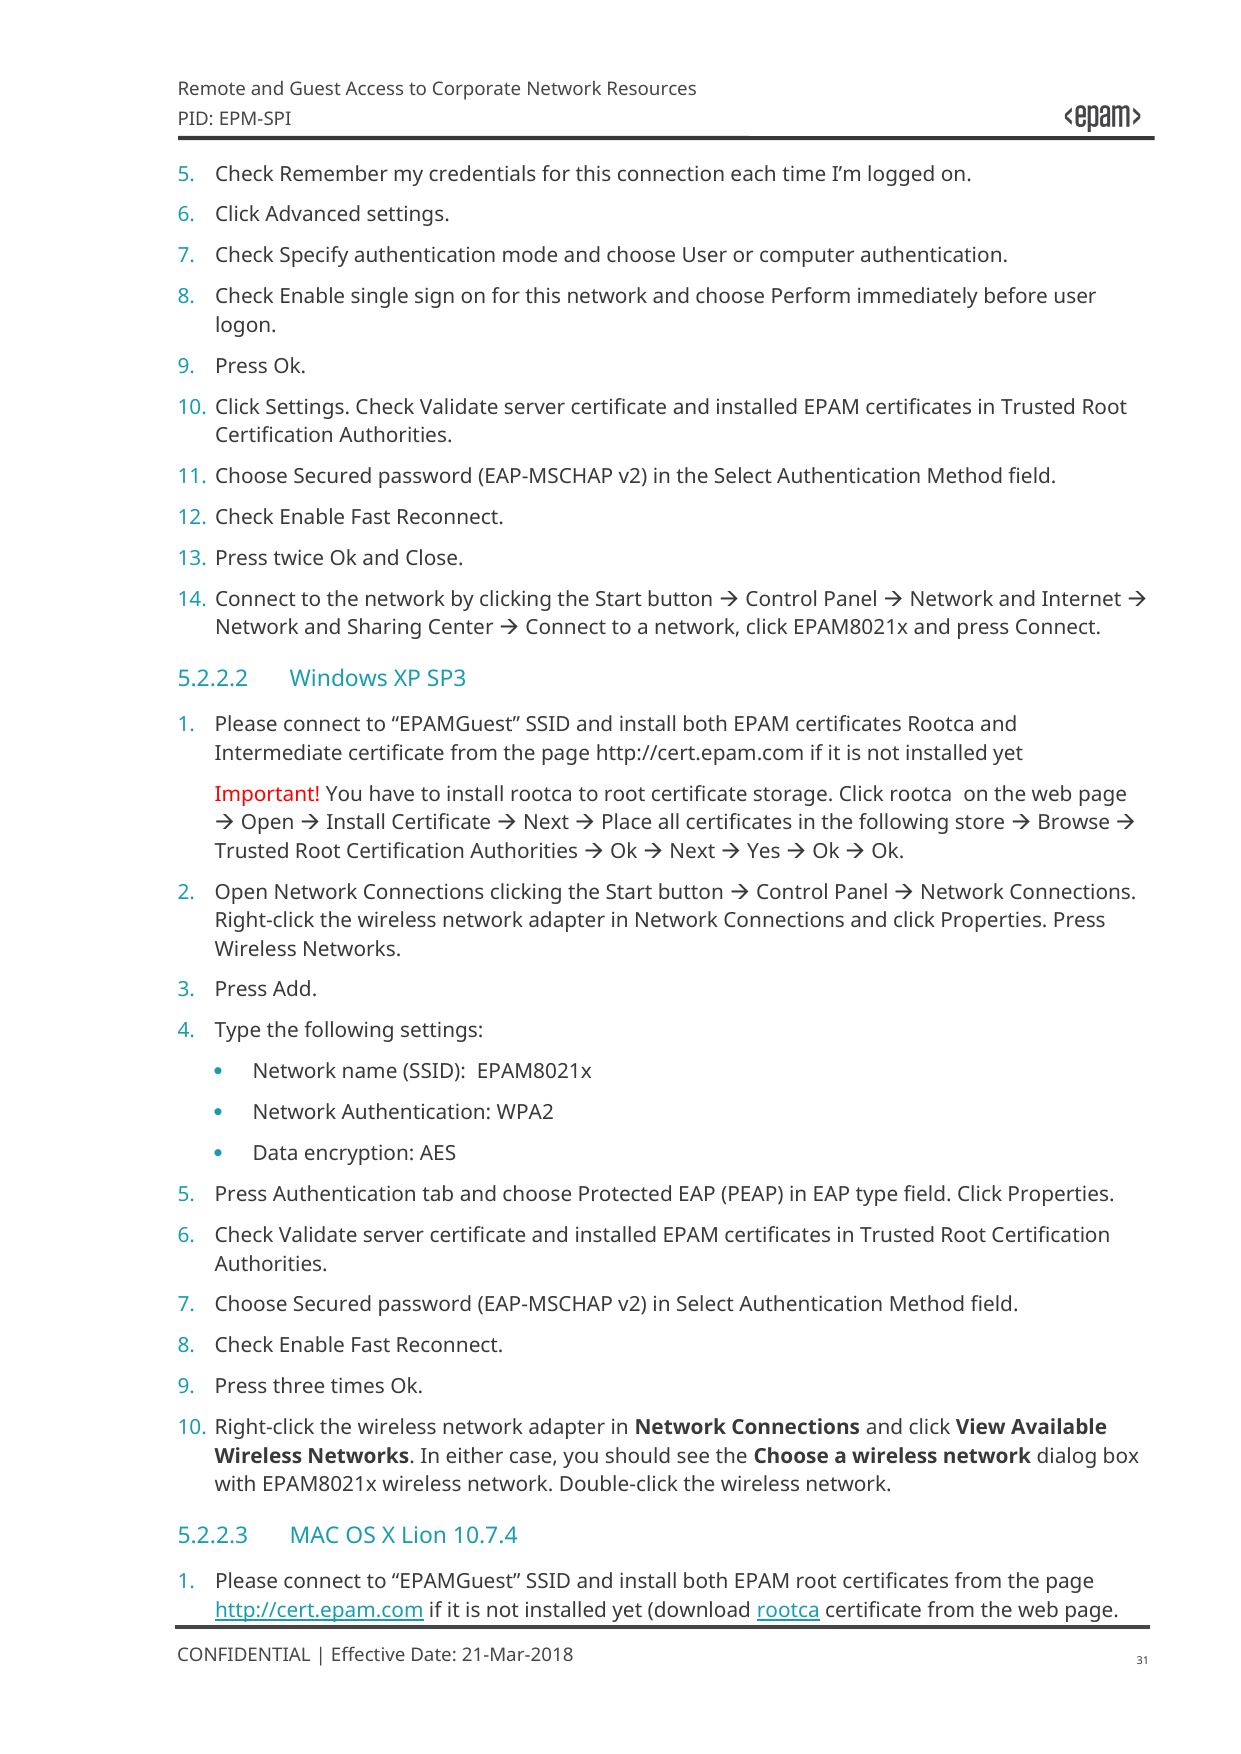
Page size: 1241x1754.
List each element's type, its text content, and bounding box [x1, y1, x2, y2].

subtitle Windows XP SP3 [177, 662, 1152, 693]
list Check Remember my credentials for this connection each time I’m logged on. [177, 159, 1152, 187]
subtitle MAC OS X Lion 10.7.4 [177, 1518, 1152, 1550]
list Click Settings. Check Validate server certificate and installed EPAM certificates in Trusted Root Certification Authorities. [177, 392, 1152, 449]
list Network name (SSID): EPAM8021x [214, 1056, 1152, 1085]
list Connect to the network by clicking the Start button Control Panel Network and Internet Network and Sharing Center Connect to a network, click EPAM8021x and press Connect. [177, 584, 1152, 641]
list Please connect to “EPAMGuest” SSID and install both EPAM certificates Rootca and Intermediate certificate from the page http://cert.epam.com if it is not installed yet [177, 709, 1152, 766]
list Press Authentication tab and choose Protected EAP (PEAP) in EAP type field. Click Properties. [177, 1179, 1152, 1208]
list Choose Secured password (EAP-MSCHAP v2) in Select Authentication Method field. [177, 1289, 1152, 1318]
list Choose Secured password (EAP-MSCHAP v2) in the Select Authentication Method field. [177, 461, 1152, 489]
list Check Specify authentication mode and choose User or computer authentication. [177, 241, 1152, 269]
list Press three times Ok. [177, 1371, 1152, 1400]
list Check Enable Fast Reconnect. [177, 502, 1152, 531]
list Open Network Connections clicking the Start button Control Panel Network Connections. Right-click the wireless network adapter in Network Connections and click Properties. Press Wireless Networks. [177, 877, 1152, 962]
list Press Ok. [177, 351, 1152, 379]
list Check Enable single sign on for this network and choose Perform immediately before user logon. [177, 281, 1152, 338]
list Check Enable Fast Reconnect. [177, 1331, 1152, 1359]
list Network Authentication: WPA2 [214, 1097, 1152, 1126]
list Press Add. [177, 974, 1152, 1003]
list Important! You have to install rootca to root certificate storage. Сlick rootca on the web page Open Install Certificate Next Place all certificates in the following store Browse Trusted Root Certification Authorities Ok Next Yes Ok Ok. [214, 779, 1152, 864]
list Right-click the wireless network adapter in Network Connections and click View Available Wireless Networks. In either case, you should see the Choose a wireless network dialog box with EPAM8021x wireless network. Double-click the wireless network. [177, 1412, 1152, 1498]
list Data encryption: AES [214, 1138, 1152, 1167]
list Press twice Ok and Close. [177, 543, 1152, 571]
list Type the following settings: [177, 1016, 1152, 1044]
list Click Advanced settings. [177, 199, 1152, 228]
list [177, 1566, 1152, 1623]
list Check Validate server certificate and installed EPAM certificates in Trusted Root Certification Authorities. [177, 1220, 1152, 1277]
